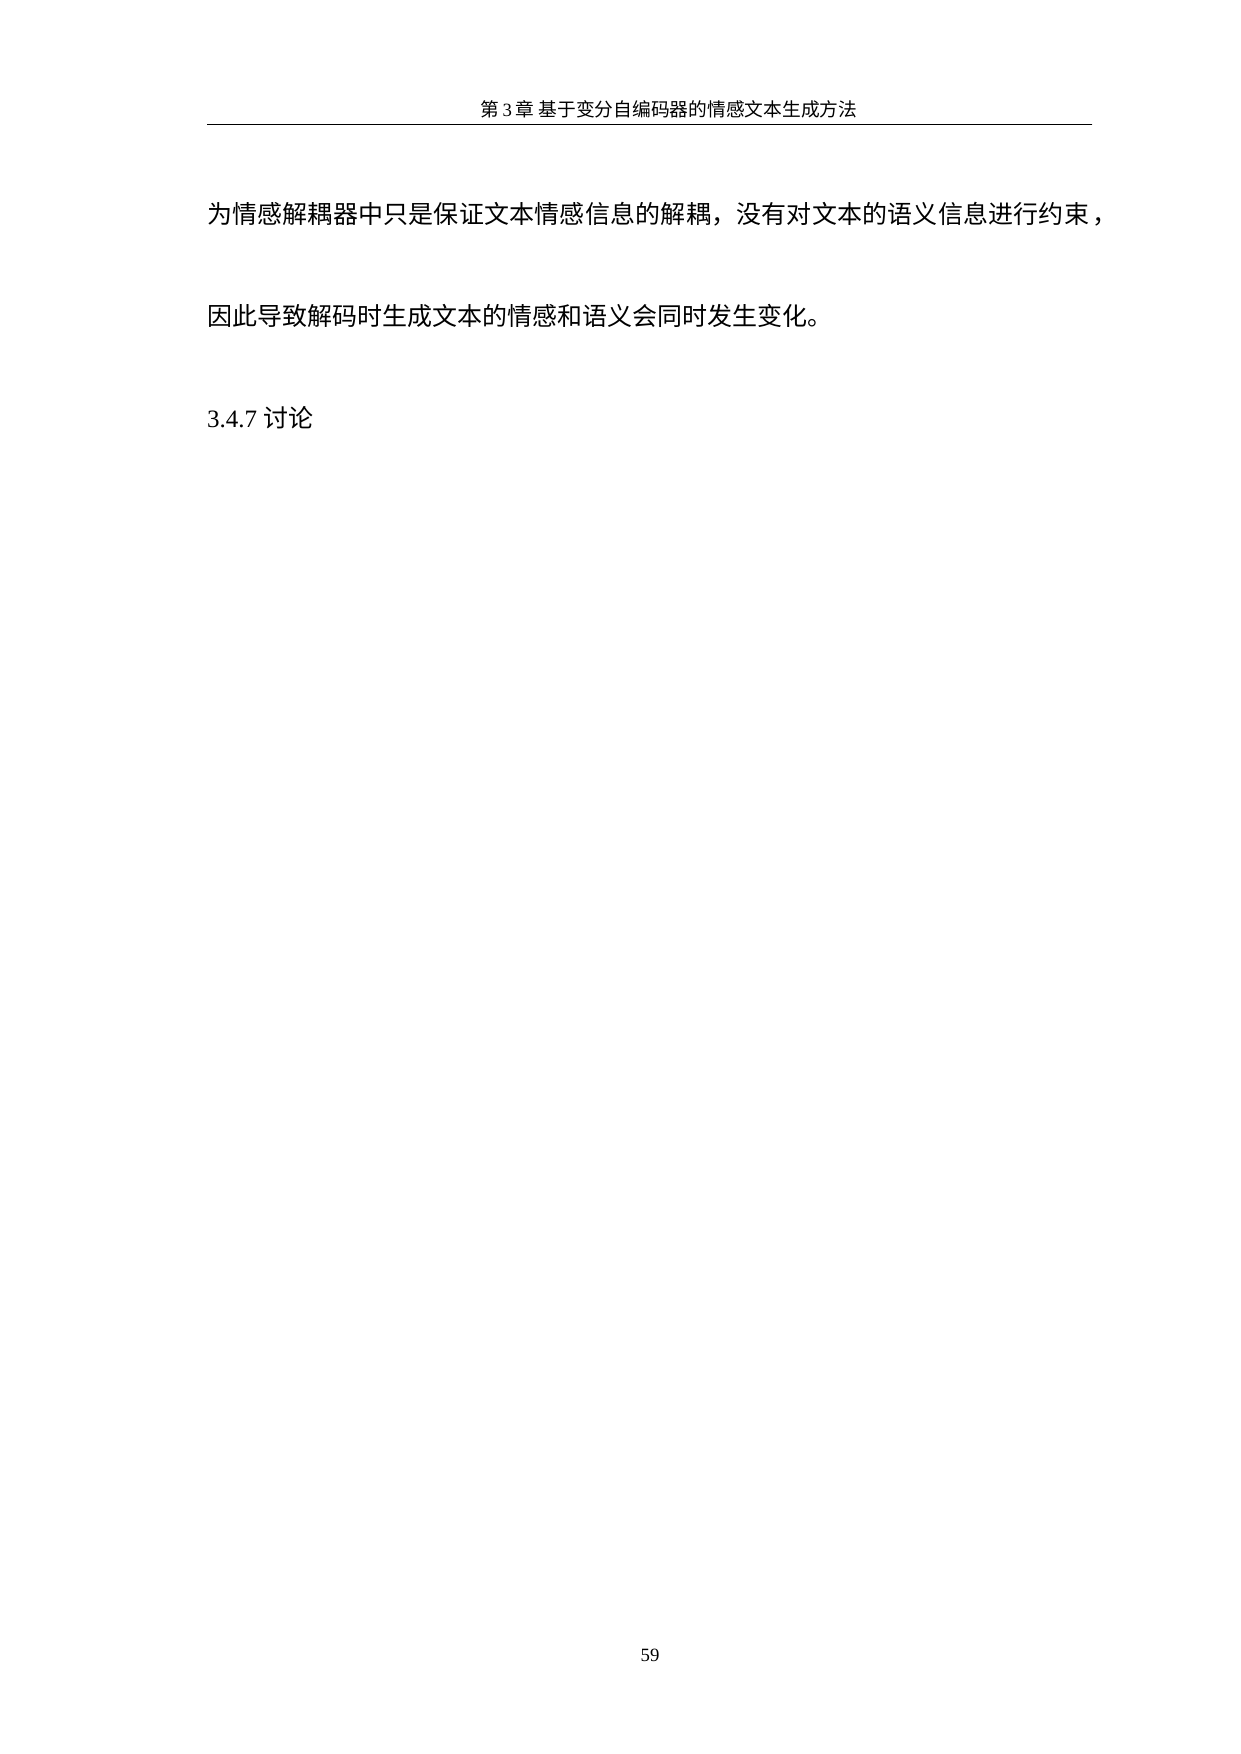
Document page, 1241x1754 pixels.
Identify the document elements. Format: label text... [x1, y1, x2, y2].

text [207, 178, 1092, 348]
text 3.4.7 讨论 [207, 383, 1092, 451]
